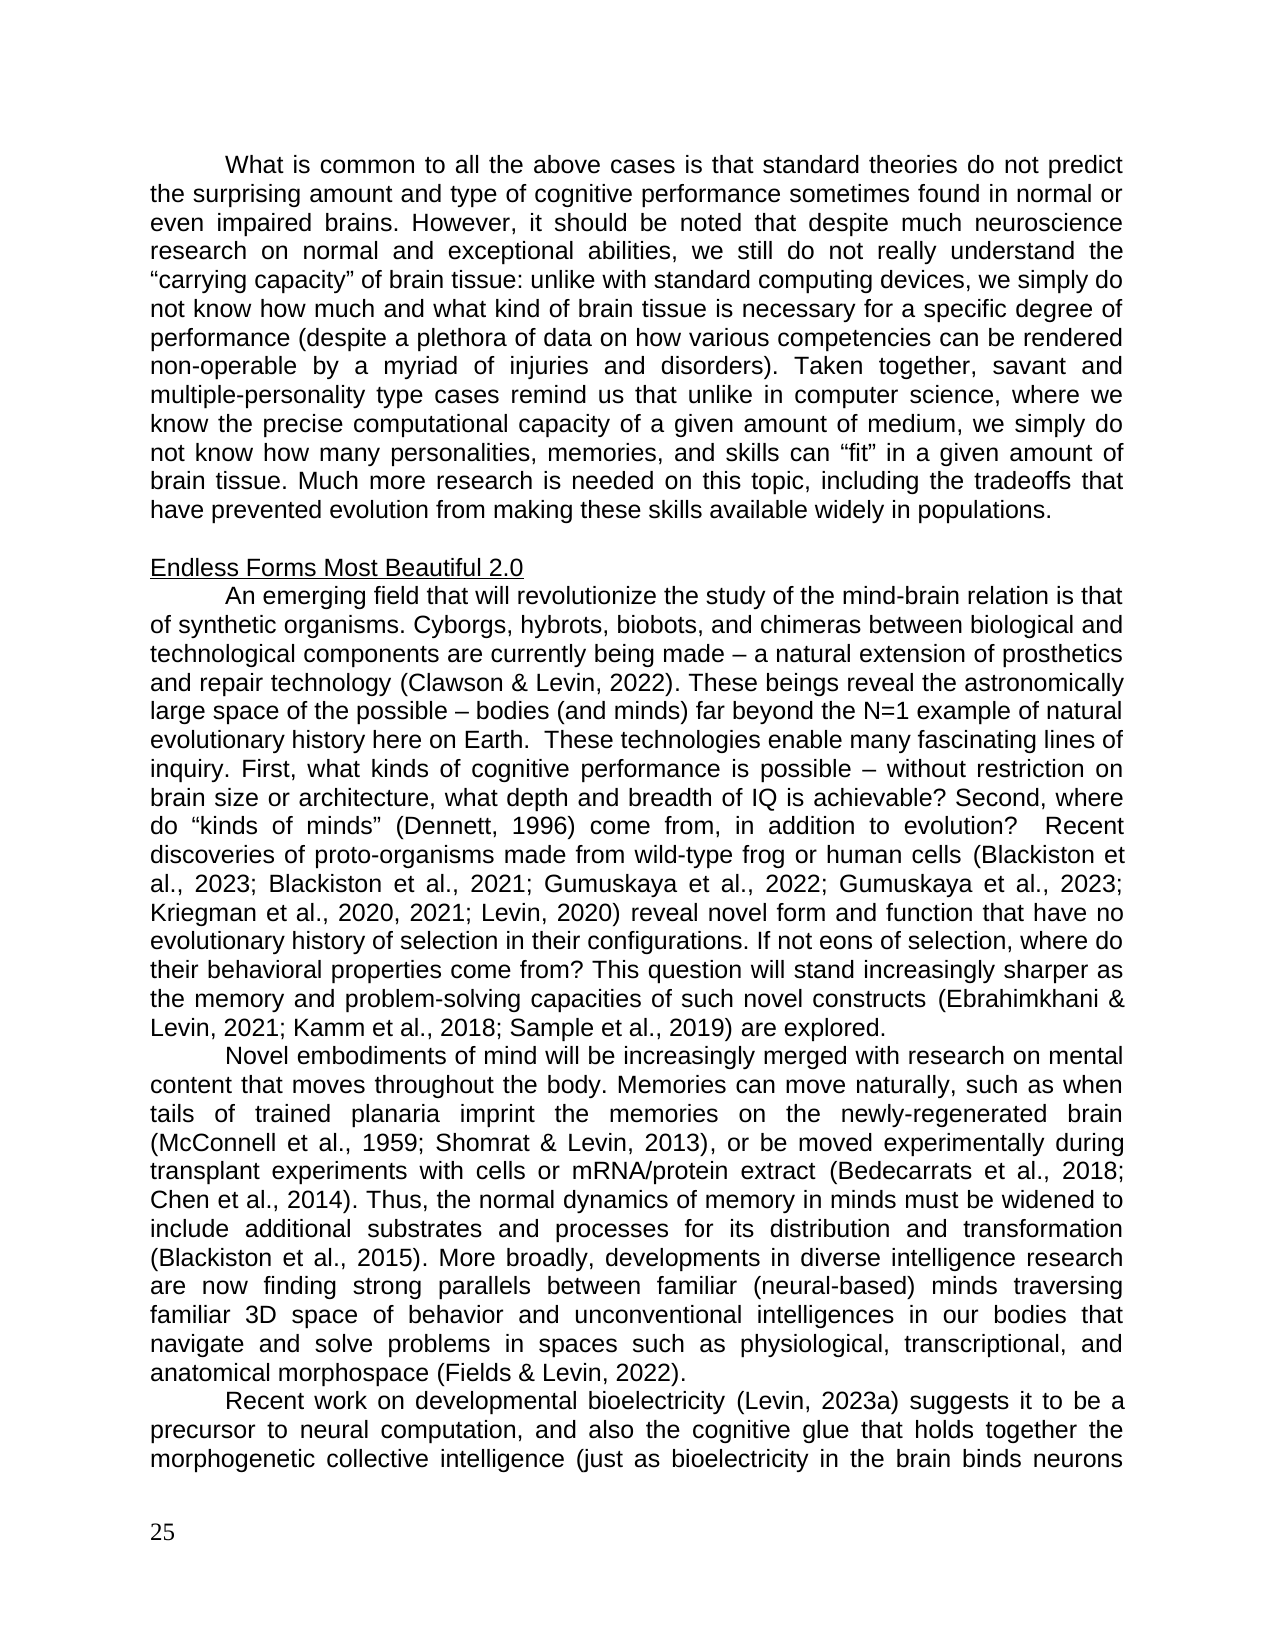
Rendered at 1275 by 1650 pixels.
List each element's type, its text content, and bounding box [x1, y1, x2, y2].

text Endless Forms Most Beautiful 2.0 [150, 552, 1125, 581]
text Novel embodiments of mind will be increasingly merged with research on mental content that moves throughout the body. Memories can move naturally, such as when tails of trained planaria imprint the memories on the newly-regenerated brain (McConnell et al., 1959; Shomrat & Levin, 2013), or be moved experimentally during transplant experiments with cells or mRNA/protein extract (Bedecarrats et al., 2018; Chen et al., 2014). Thus, the normal dynamics of memory in minds must be widened to include additional substrates and processes for its distribution and transformation (Blackiston et al., 2015). More broadly, developments in diverse intelligence research are now finding strong parallels between familiar (neural-based) minds traversing familiar 3D space of behavior and unconventional intelligences in our bodies that navigate and solve problems in spaces such as physiological, transcriptional, and anatomical morphospace (Fields & Levin, 2022). [150, 1041, 1125, 1386]
text What is common to all the above cases is that standard theories do not predict the surprising amount and type of cognitive performance sometimes found in normal or even impaired brains. However, it should be noted that despite much neuroscience research on normal and exceptional abilities, we still do not really understand the “carrying capacity” of brain tissue: unlike with standard computing devices, we simply do not know how much and what kind of brain tissue is necessary for a specific degree of performance (despite a plethora of data on how various competencies can be rendered non-operable by a myriad of injuries and disorders). Taken together, savant and multiple-personality type cases remind us that unlike in computer science, where we know the precise computational capacity of a given amount of medium, we simply do not know how many personalities, memories, and skills can “fit” in a given amount of brain tissue. Much more research is needed on this topic, including the tradeoffs that have prevented evolution from making these skills available widely in populations. [150, 150, 1125, 524]
text An emerging field that will revolutionize the study of the mind-brain relation is that of synthetic organisms. Cyborgs, hybrots, biobots, and chimeras between biological and technological components are currently being made – a natural extension of prosthetics and repair technology (Clawson & Levin, 2022). These beings reveal the astronomically large space of the possible – bodies (and minds) far beyond the N=1 example of natural evolutionary history here on Earth. These technologies enable many fascinating lines of inquiry. First, what kinds of cognitive performance is possible – without restriction on brain size or architecture, what depth and breadth of IQ is achievable? Second, where do “kinds of minds” (Dennett, 1996) come from, in addition to evolution? Recent discoveries of proto-organisms made from wild-type frog or human cells (Blackiston et al., 2023; Blackiston et al., 2021; Gumuskaya et al., 2022; Gumuskaya et al., 2023; Kriegman et al., 2020, 2021; Levin, 2020) reveal novel form and function that have no evolutionary history of selection in their configurations. If not eons of selection, where do their behavioral properties come from? This question will stand increasingly sharper as the memory and problem-solving capacities of such novel constructs (Ebrahimkhani & Levin, 2021; Kamm et al., 2018; Sample et al., 2019) are explored. [150, 581, 1125, 1041]
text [150, 1386, 1125, 1472]
